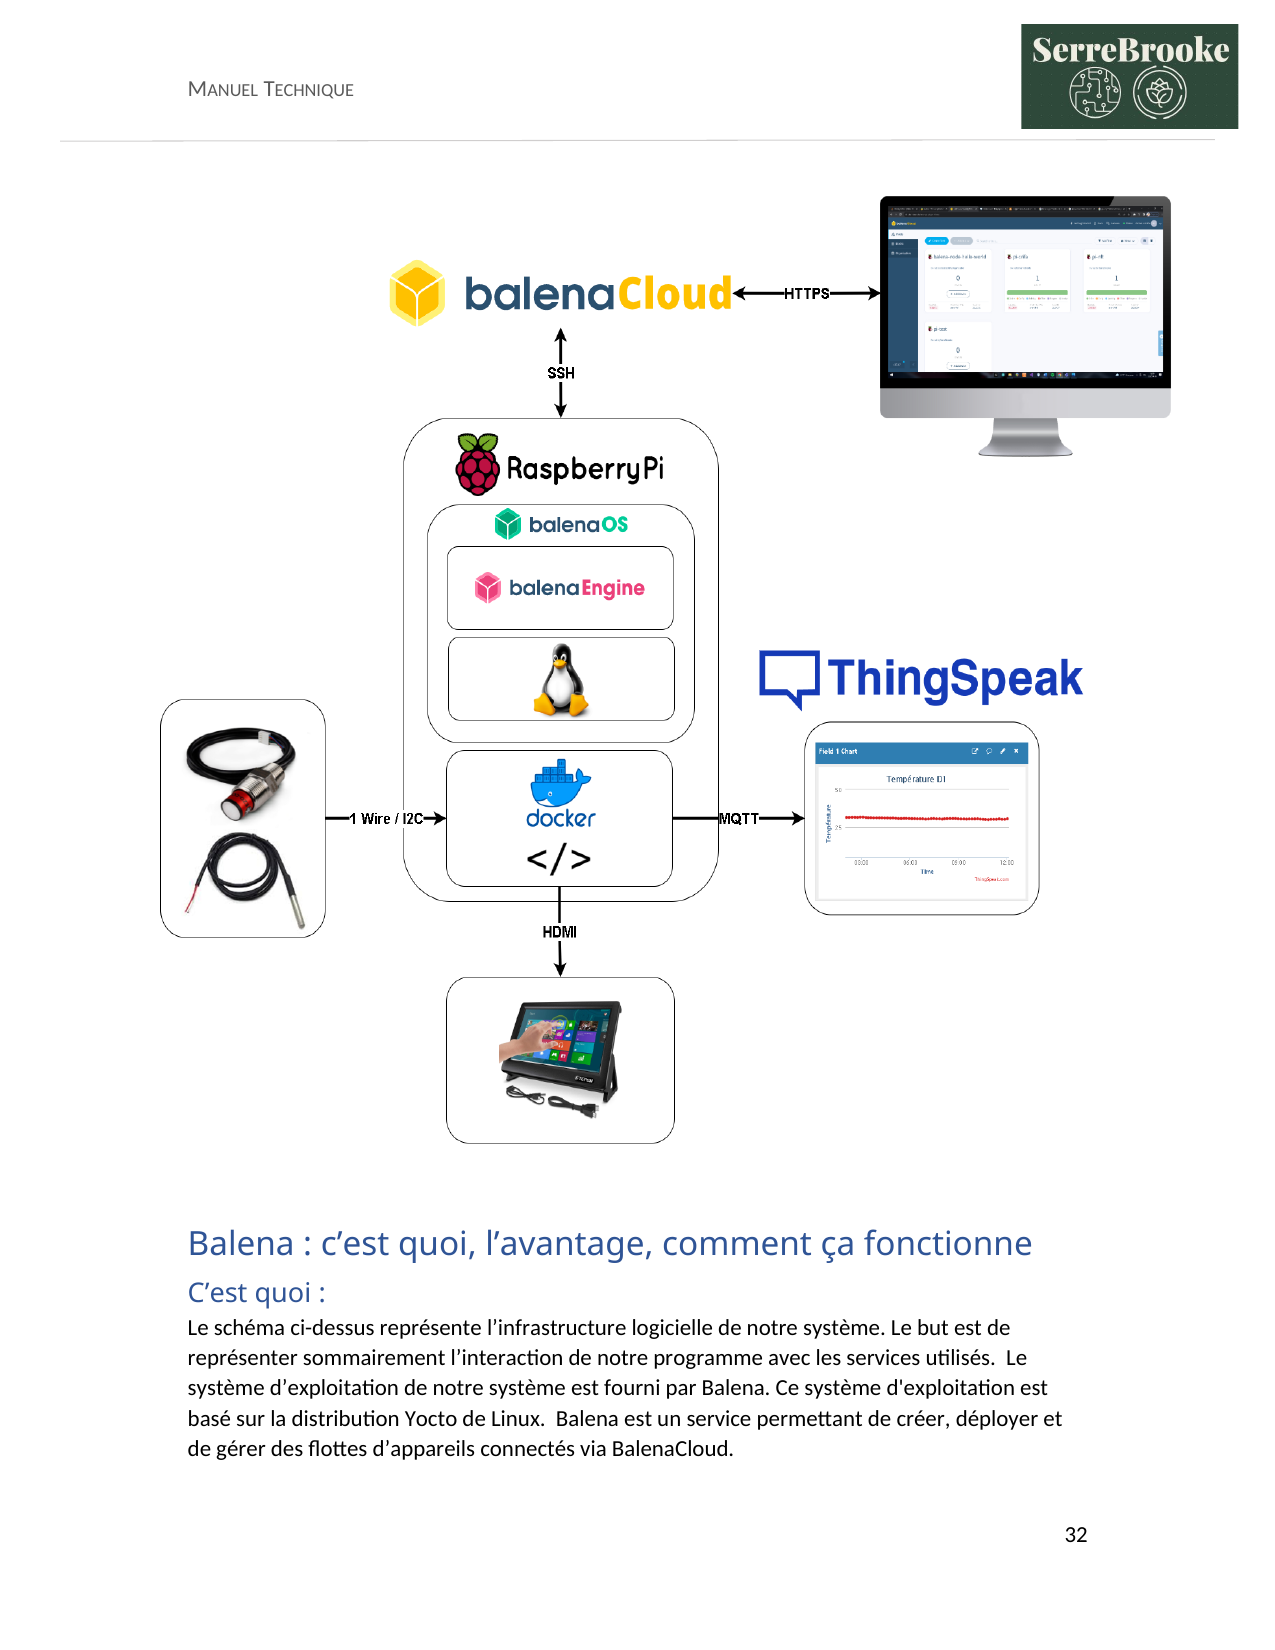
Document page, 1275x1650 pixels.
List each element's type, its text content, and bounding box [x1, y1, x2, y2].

subtitle C’est quoi : [187, 1273, 1087, 1310]
picture [160, 196, 1172, 1144]
subtitle Balena : c’est quoi, l’avantage, comment ça fonctionne [187, 1220, 1087, 1266]
picture [1021, 24, 1239, 129]
text Le schéma ci-dessus représente l’infrastructure logicielle de notre système. Le but est de représenter sommairement l’interaction de notre programme avec les services utilisés. Le système d’exploitation de notre système est fourni par Balena. Ce système d'exploitation est basé sur la distribution Yocto de Linux. Balena est un service permettant de créer, déployer et de gérer des flottes d’appareils connectés via BalenaCloud. [187, 1313, 1087, 1462]
